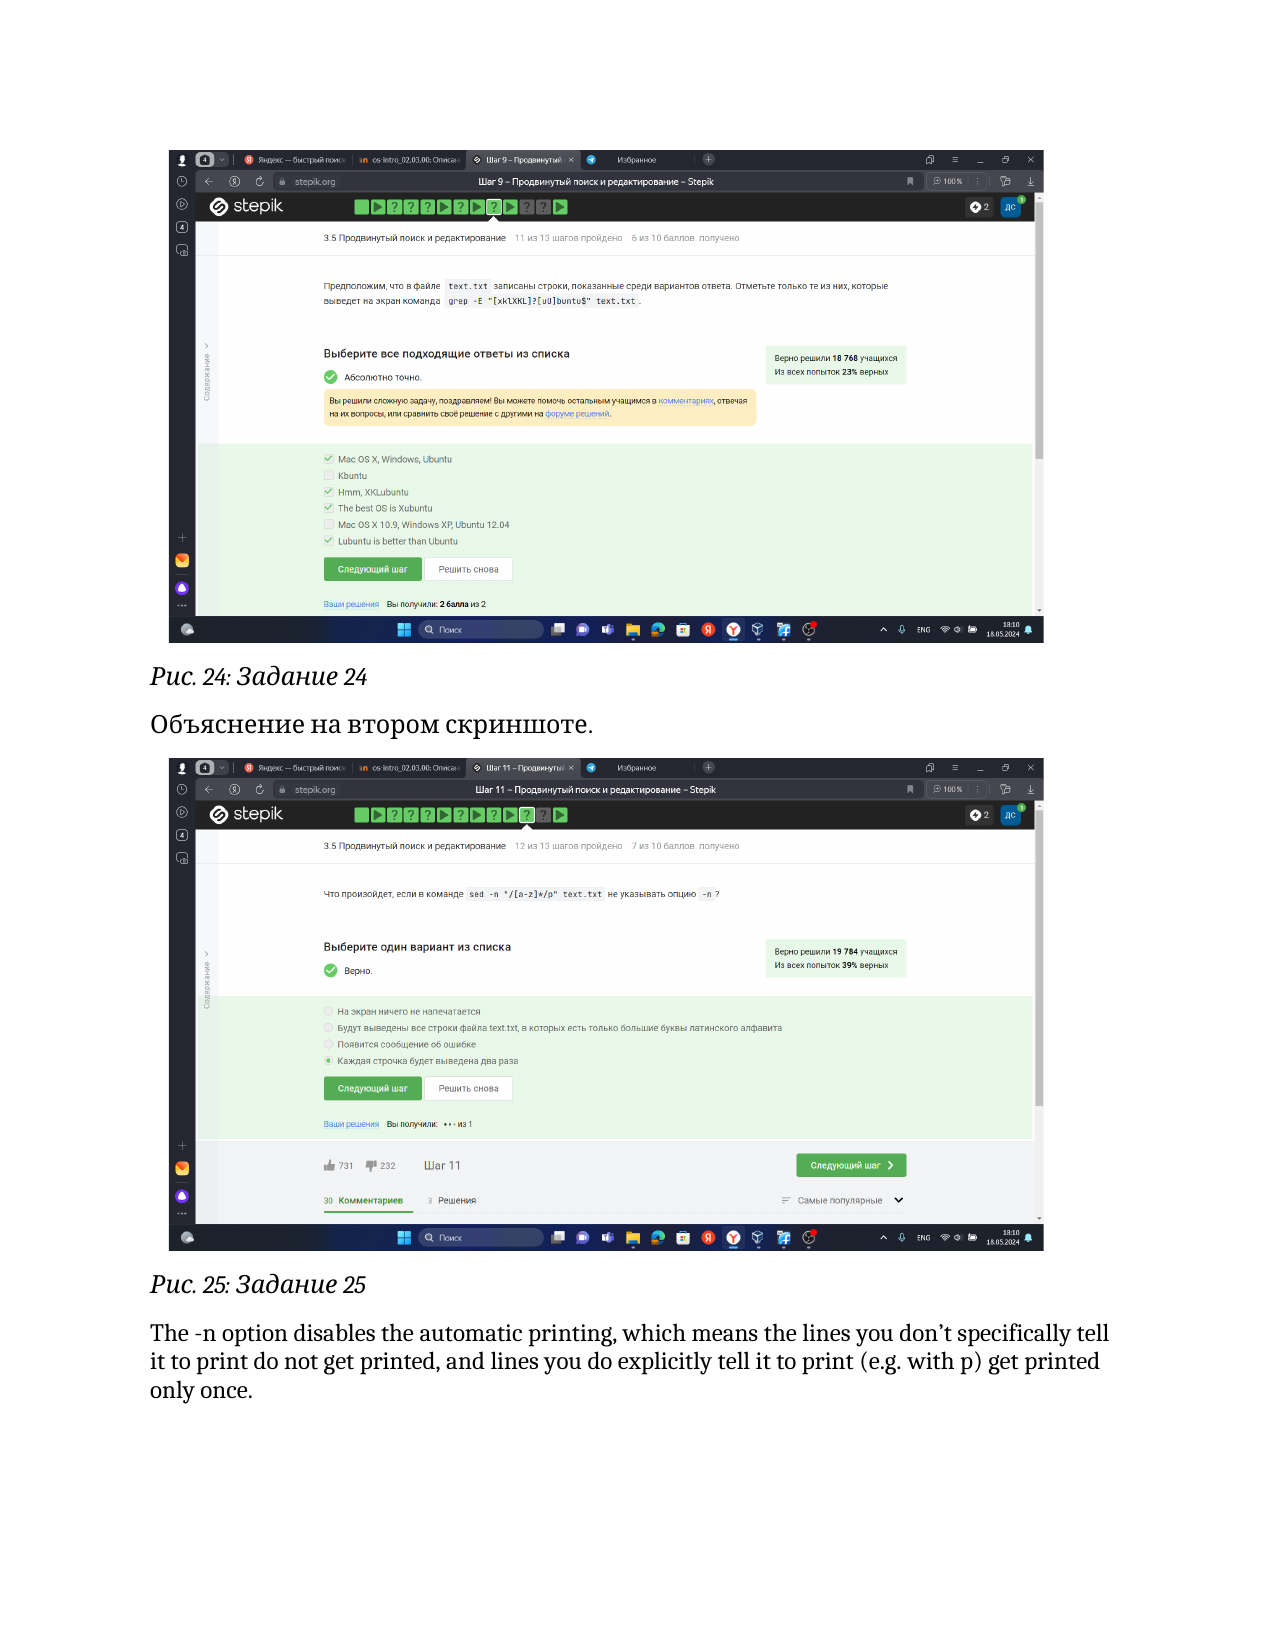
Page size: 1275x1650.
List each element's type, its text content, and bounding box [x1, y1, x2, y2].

text Объяснение на втором скриншоте. [150, 711, 1125, 739]
text Рис. 24: Задание 24 [150, 663, 1125, 692]
picture [168, 758, 1044, 1251]
picture [168, 150, 1044, 643]
text Рис. 25: Задание 25 [150, 1271, 1125, 1300]
text The -n option disables the automatic printing, which means the lines you don’t specifically tell it to print do not get printed, and lines you do explicitly tell it to print (e.g. with p) get printed only once. [150, 1318, 1125, 1405]
